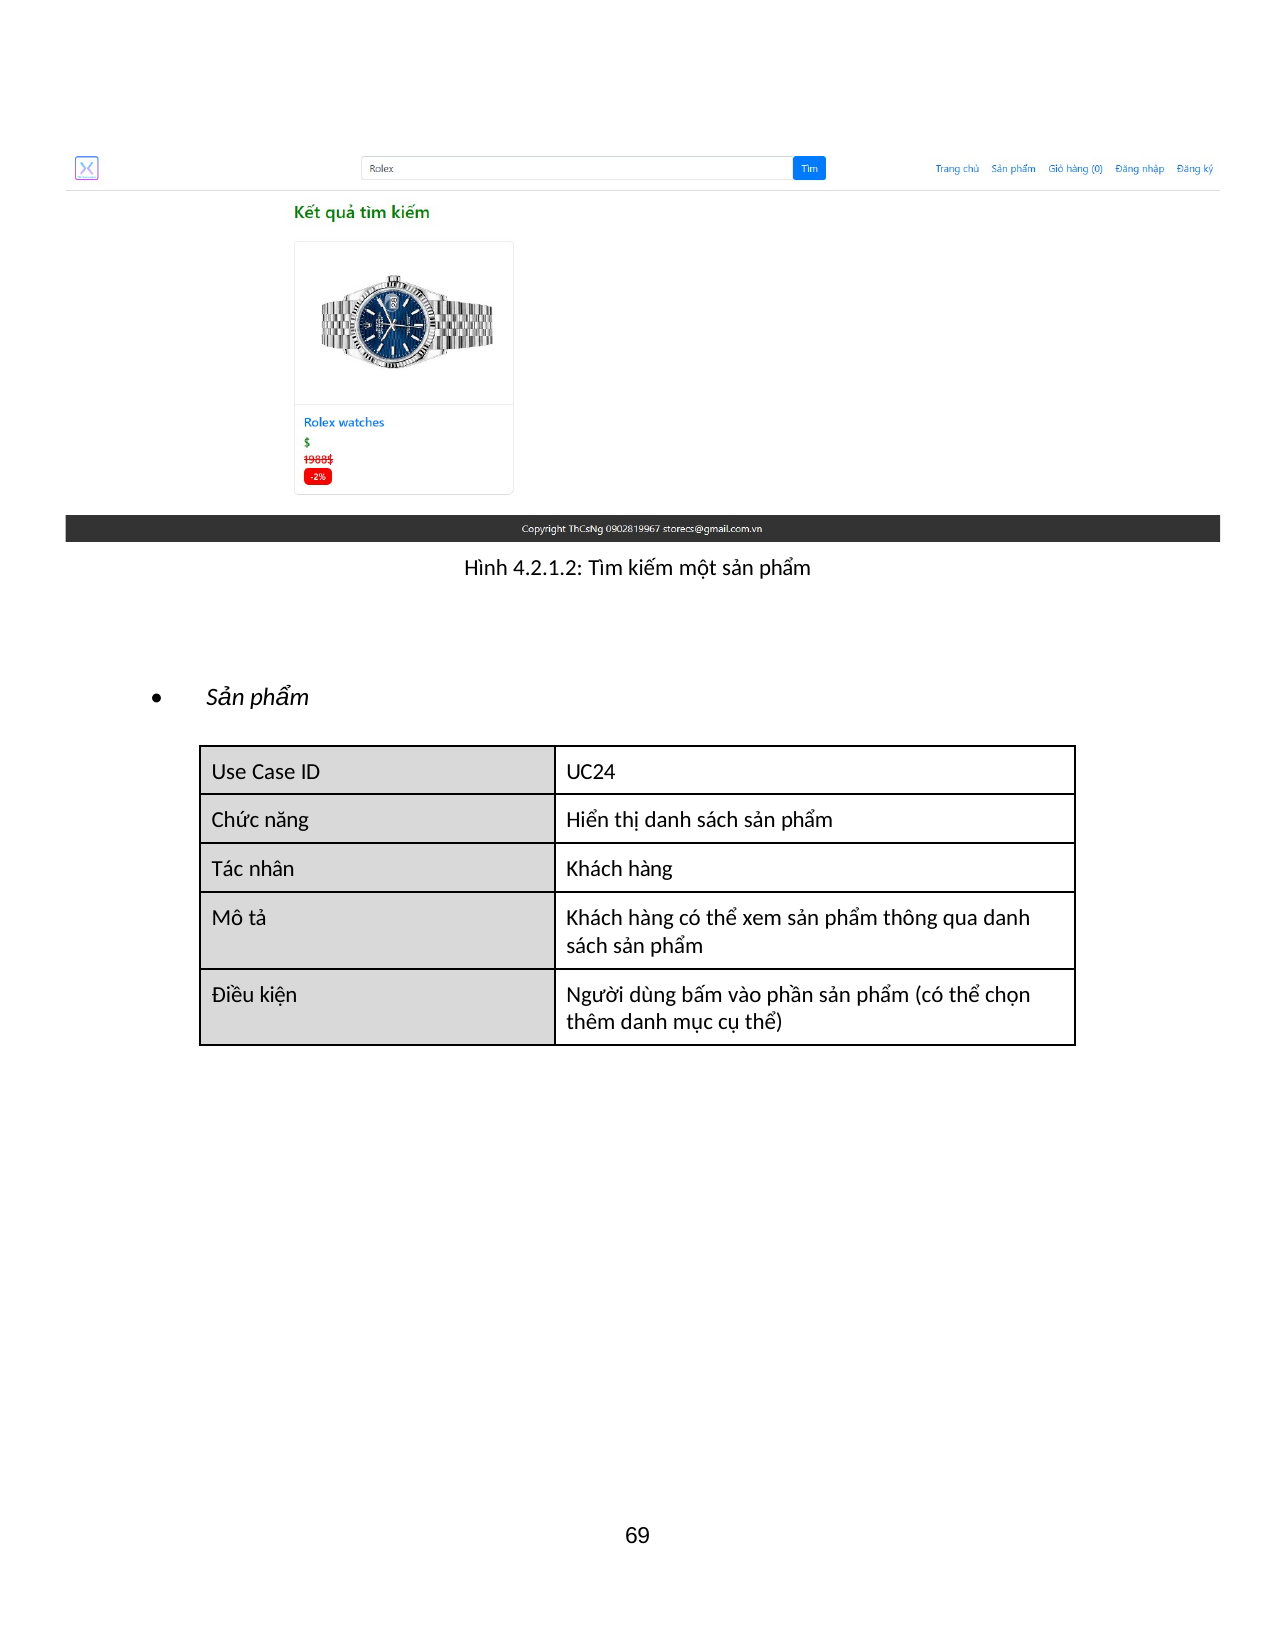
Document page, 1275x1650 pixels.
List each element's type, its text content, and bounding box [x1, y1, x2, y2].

table_header UC24 [556, 747, 1074, 793]
table_cell Khách hàng [556, 844, 1074, 891]
table_cell Tác nhân [201, 844, 554, 891]
list Sản phẩm [150, 681, 1275, 712]
table_cell Mô tả [201, 893, 554, 968]
table_cell Hiển thị danh sách sản phẩm [556, 795, 1074, 842]
picture [65, 156, 1221, 542]
text Hình 4.2.1.2: Tìm kiếm một sản phẩm [8, 553, 1267, 581]
table_cell Điều kiện [201, 970, 554, 1044]
table_cell Khách hàng có thể xem sản phẩm thông qua danh sách sản phẩm [556, 893, 1074, 968]
table_cell Người dùng bấm vào phần sản phẩm (có thể chọn thêm danh mục cụ thể) [556, 970, 1074, 1044]
table_header Use Case ID [201, 747, 554, 793]
table_cell Chức năng [201, 795, 554, 842]
